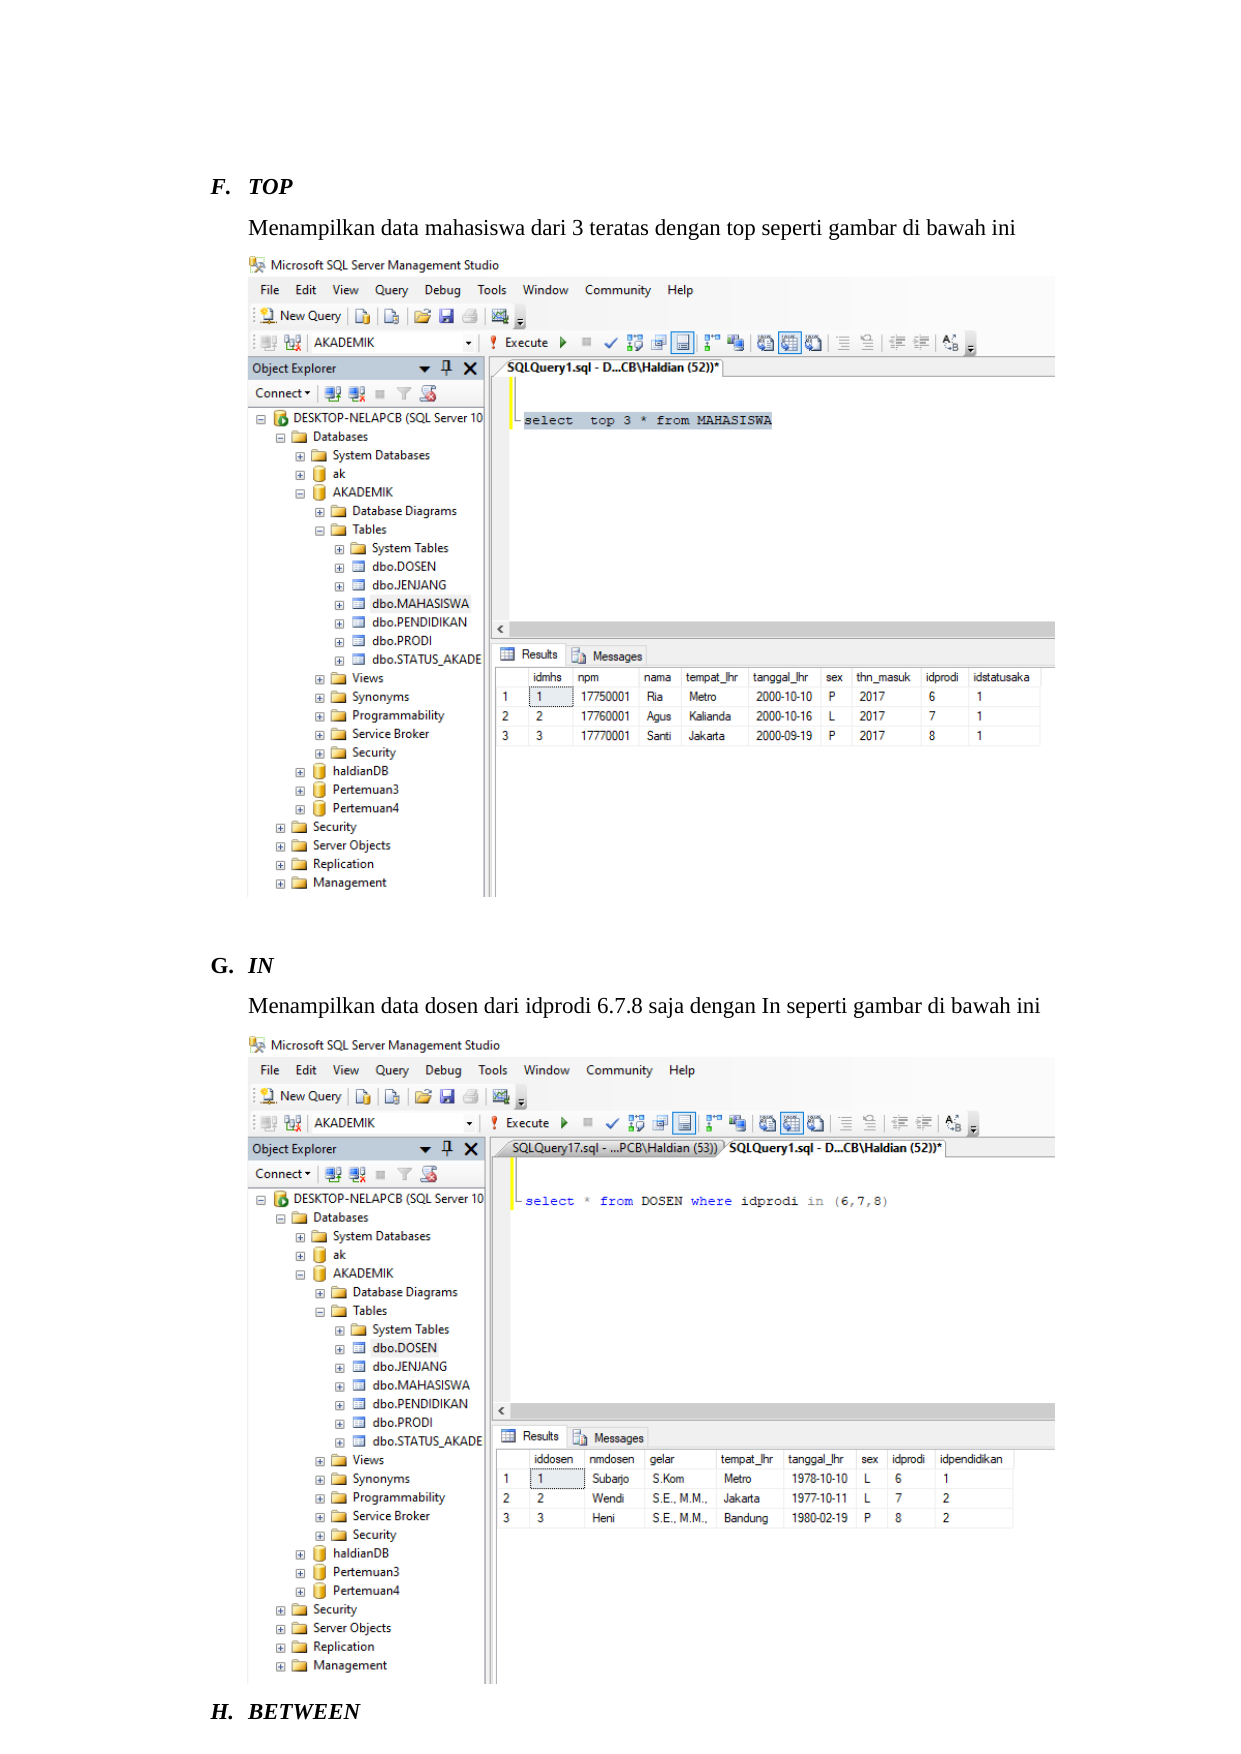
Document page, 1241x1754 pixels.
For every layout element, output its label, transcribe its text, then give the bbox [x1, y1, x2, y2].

picture [247, 254, 1055, 897]
list Menampilkan data dosen dari idprodi 6.7.8 saja dengan In seperti gambar di bawah ini [248, 993, 1065, 1019]
list Menampilkan data mahasiswa dari 3 teratas dengan top seperti gambar di bawah ini [248, 213, 1065, 240]
list TOP [210, 173, 1065, 199]
list BETWEEN [210, 1698, 1065, 1724]
picture [247, 1033, 1055, 1684]
list IN [210, 952, 1065, 978]
